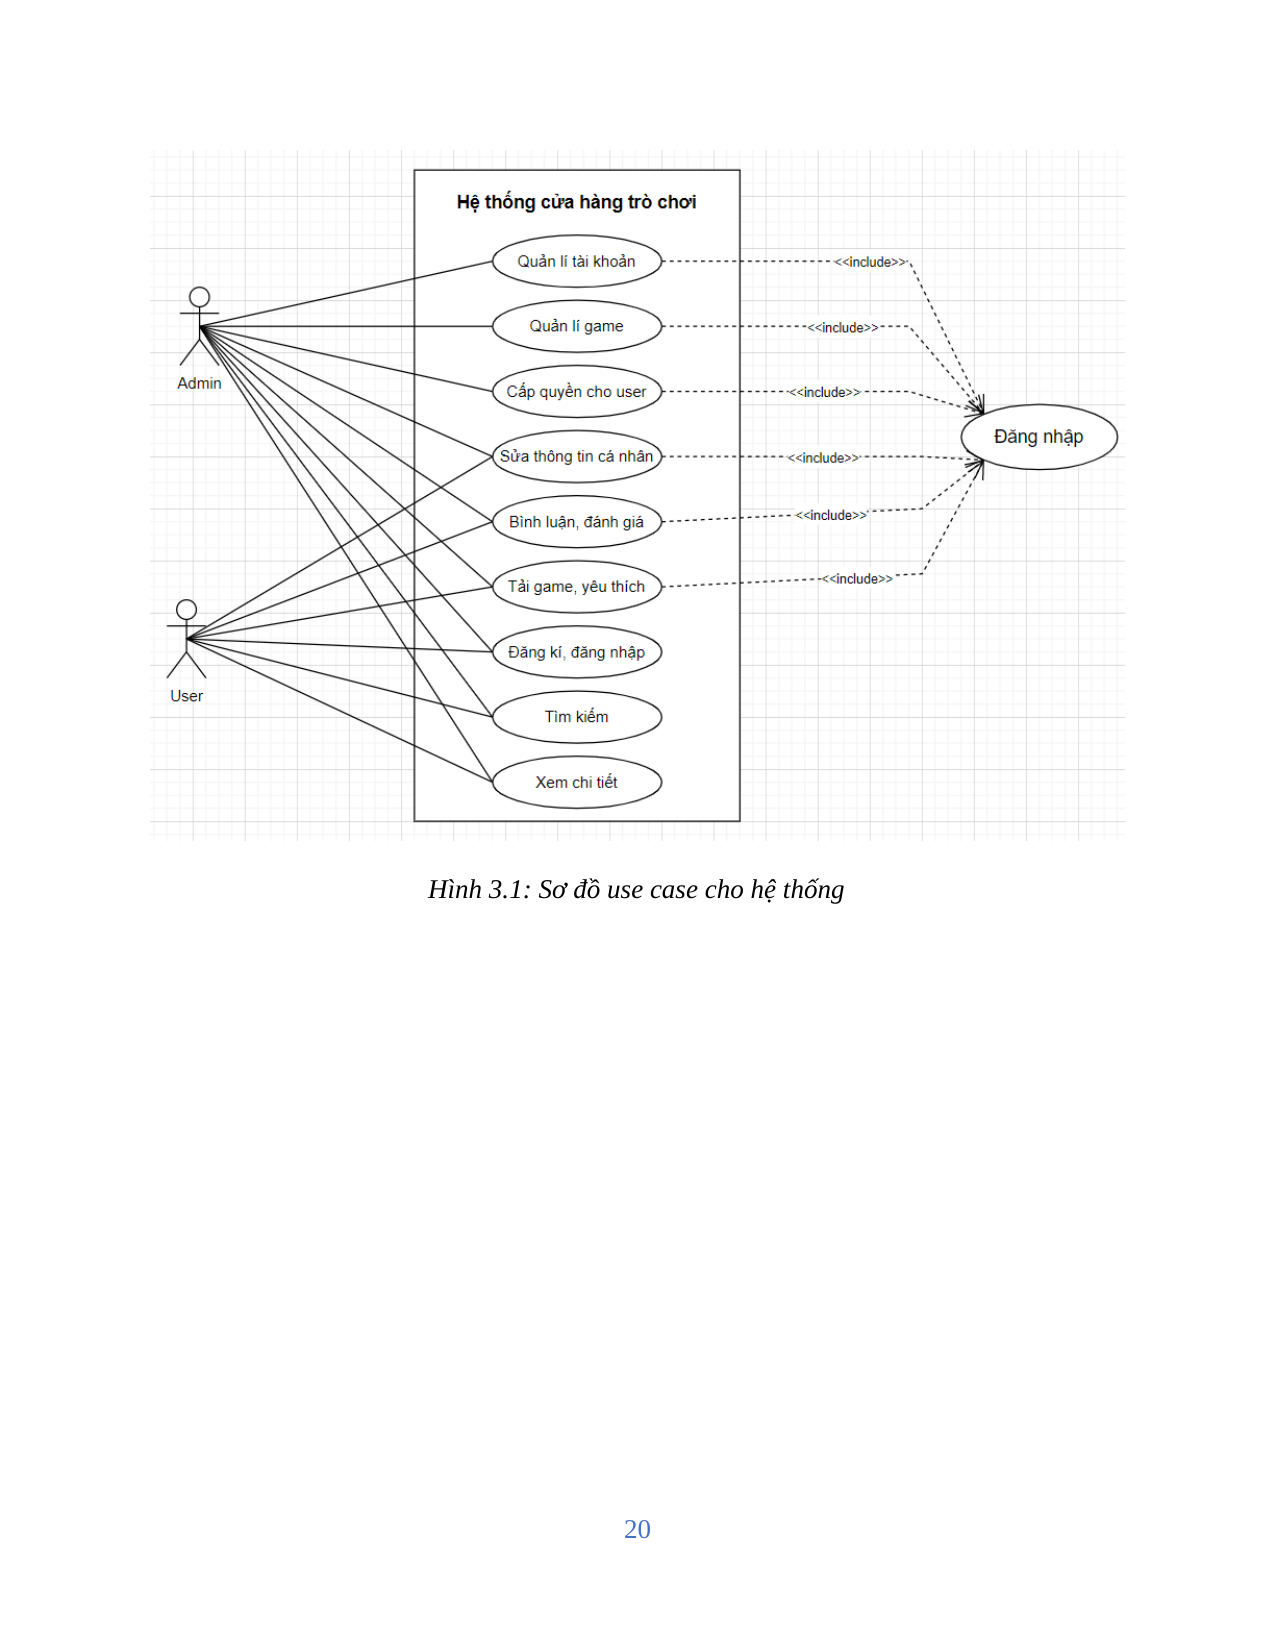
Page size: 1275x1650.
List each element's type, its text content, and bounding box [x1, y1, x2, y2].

text Hình 3.1: Sơ đồ use case cho hệ thống [150, 873, 1125, 904]
picture [150, 150, 1125, 841]
